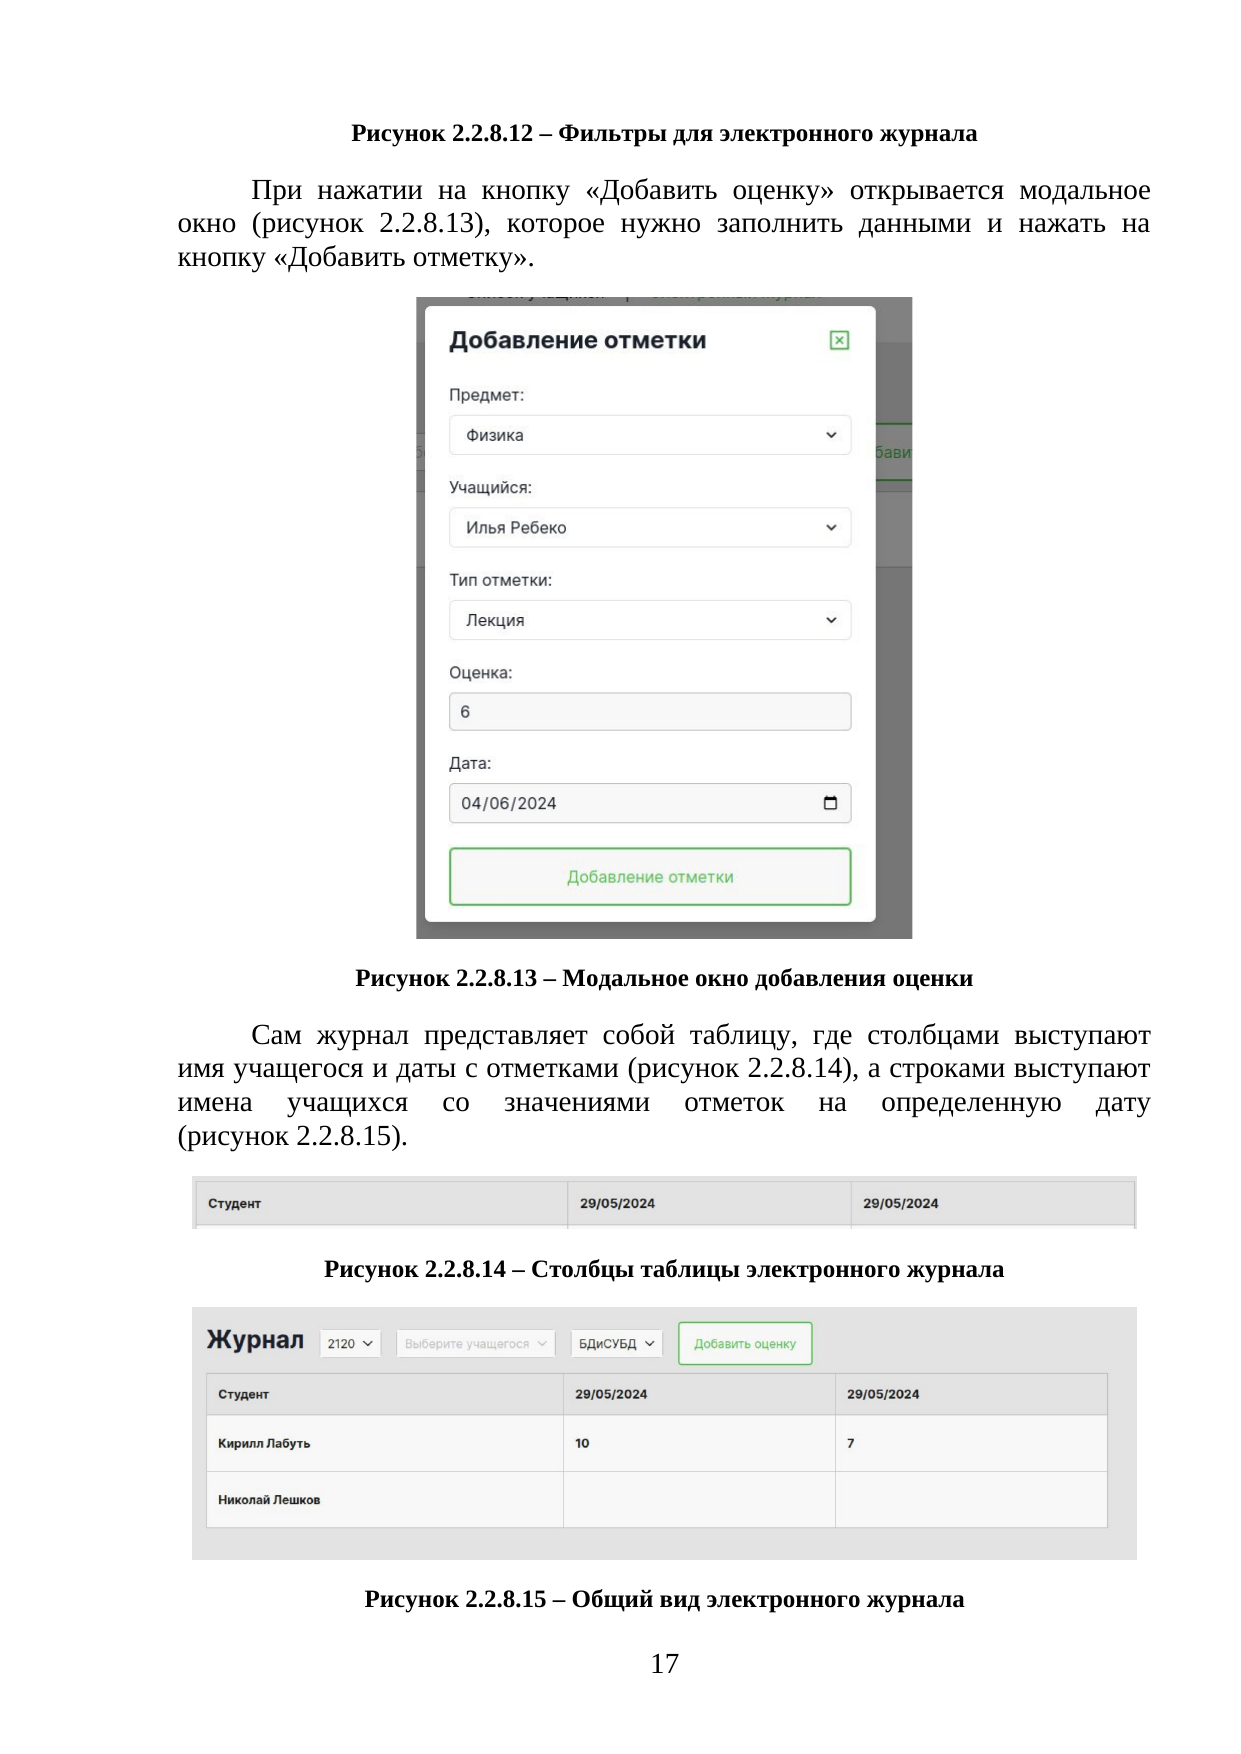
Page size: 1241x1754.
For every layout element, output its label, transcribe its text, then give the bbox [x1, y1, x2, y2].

text Сам журнал представляет собой таблицу, где столбцами выступают имя учащегося и даты с отметками (рисунок 2.2.8.14), а строками выступают имена учащихся со значениями отметок на определенную дату (рисунок 2.2.8.15). [177, 1017, 1152, 1151]
picture [192, 1307, 1137, 1560]
text При нажатии на кнопку «Добавить оценку» открывается модальное окно (рисунок 2.2.8.13), которое нужно заполнить данными и нажать на кнопку «Добавить отметку». [177, 172, 1152, 272]
text Рисунок 2.2.8.12 – Фильтры для электронного журнала [177, 118, 1152, 147]
text Рисунок 2.2.8.15 – Общий вид электронного журнала [177, 1584, 1152, 1613]
text Рисунок 2.2.8.13 – Модальное окно добавления оценки [177, 963, 1152, 992]
picture [416, 297, 913, 939]
text Рисунок 2.2.8.14 – Столбцы таблицы электронного журнала [177, 1254, 1152, 1282]
picture [192, 1176, 1137, 1229]
